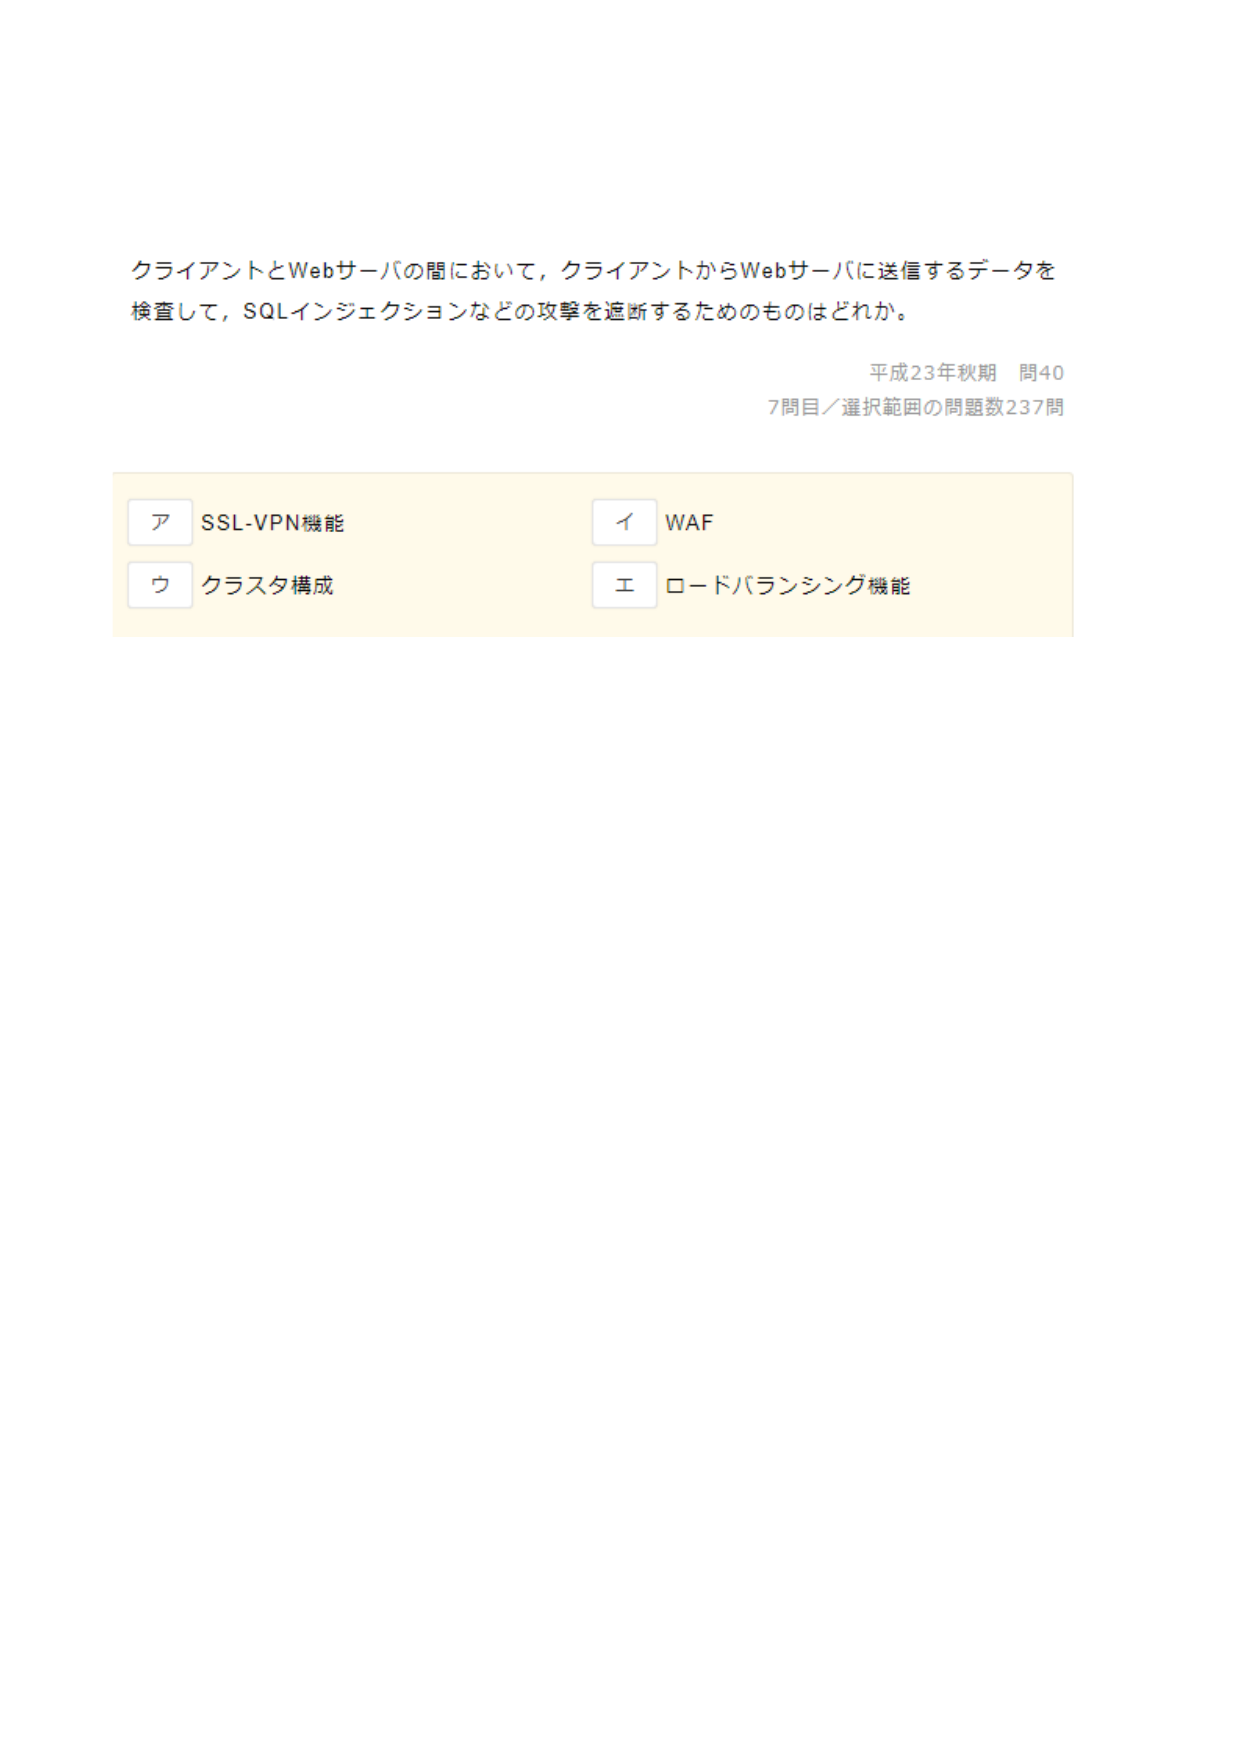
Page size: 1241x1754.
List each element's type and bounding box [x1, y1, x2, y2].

picture [112, 239, 1077, 637]
